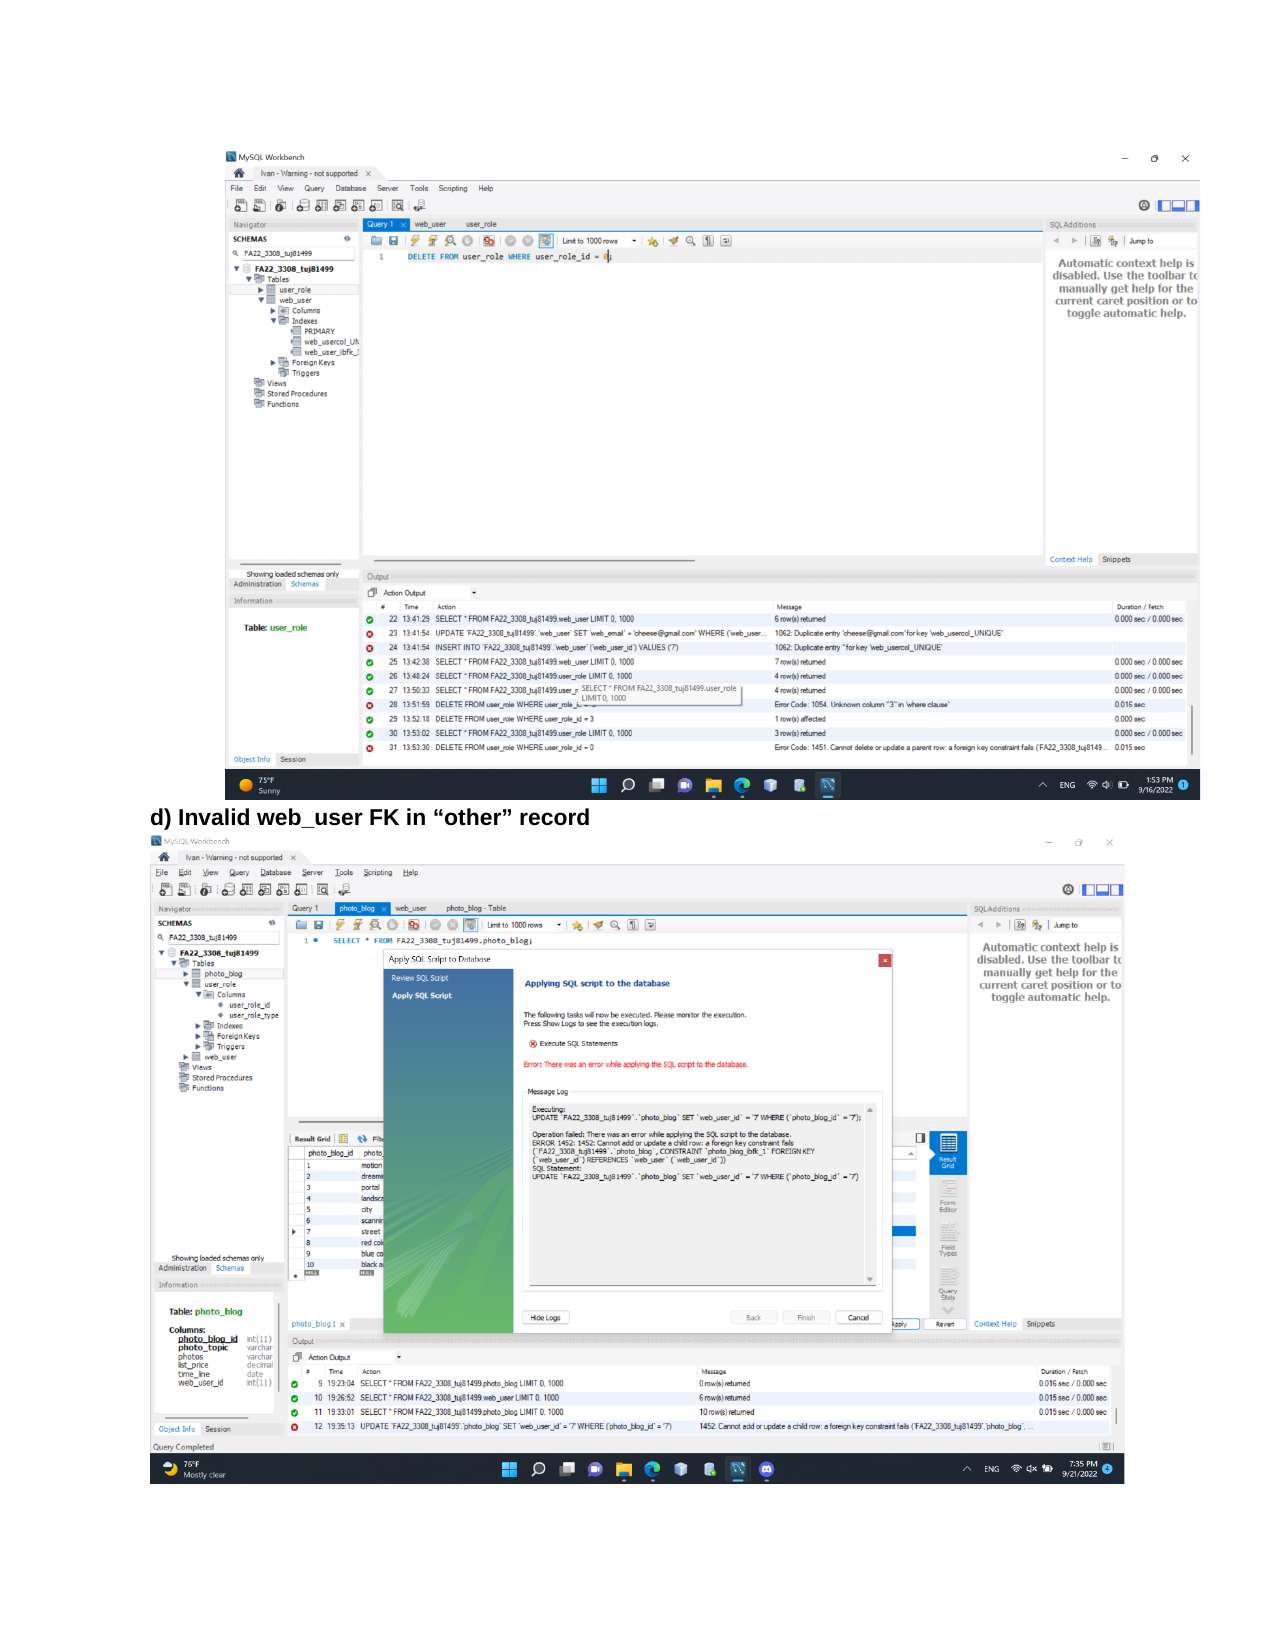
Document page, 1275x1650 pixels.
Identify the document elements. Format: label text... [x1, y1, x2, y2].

picture [150, 834, 1125, 1484]
text d) Invalid web_user FK in “other” record [150, 804, 1125, 830]
picture [225, 150, 1200, 800]
